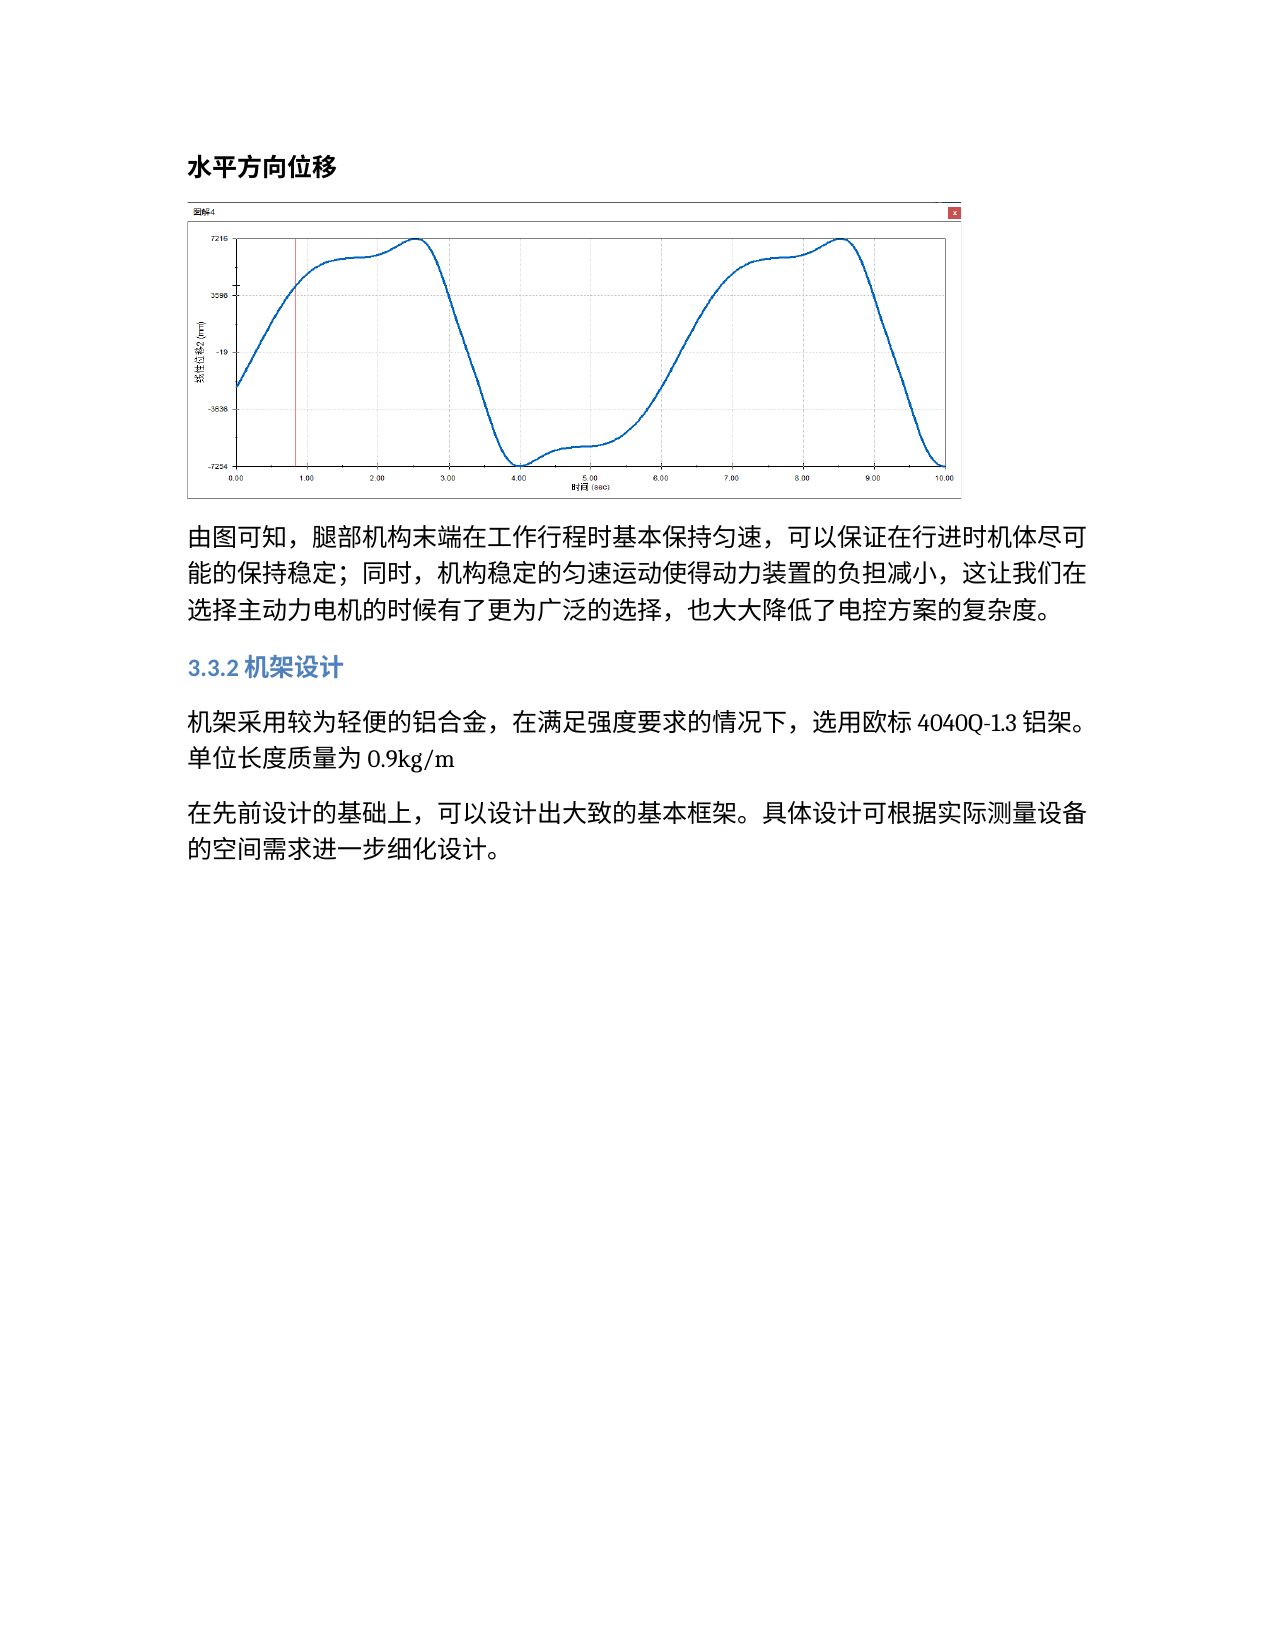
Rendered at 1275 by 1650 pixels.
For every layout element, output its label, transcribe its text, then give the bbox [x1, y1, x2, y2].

text 机架采用较为轻便的铝合金，在满足强度要求的情况下，选用欧标4040Q-1.3铝架。单位长度质量为0.9kg/m [187, 702, 1087, 775]
text 水平方向位移 [187, 150, 1087, 184]
subtitle 3.3.2 机架设计 [187, 647, 1087, 683]
text 在先前设计的基础上，可以设计出大致的基本框架。具体设计可根据实际测量设备的空间需求进一步细化设计。 [187, 793, 1087, 866]
picture [187, 202, 962, 499]
text 由图可知，腿部机构末端在工作行程时基本保持匀速，可以保证在行进时机体尽可能的保持稳定；同时，机构稳定的匀速运动使得动力装置的负担减小，这让我们在选择主动力电机的时候有了更为广泛的选择，也大大降低了电控方案的复杂度。 [187, 518, 1087, 626]
